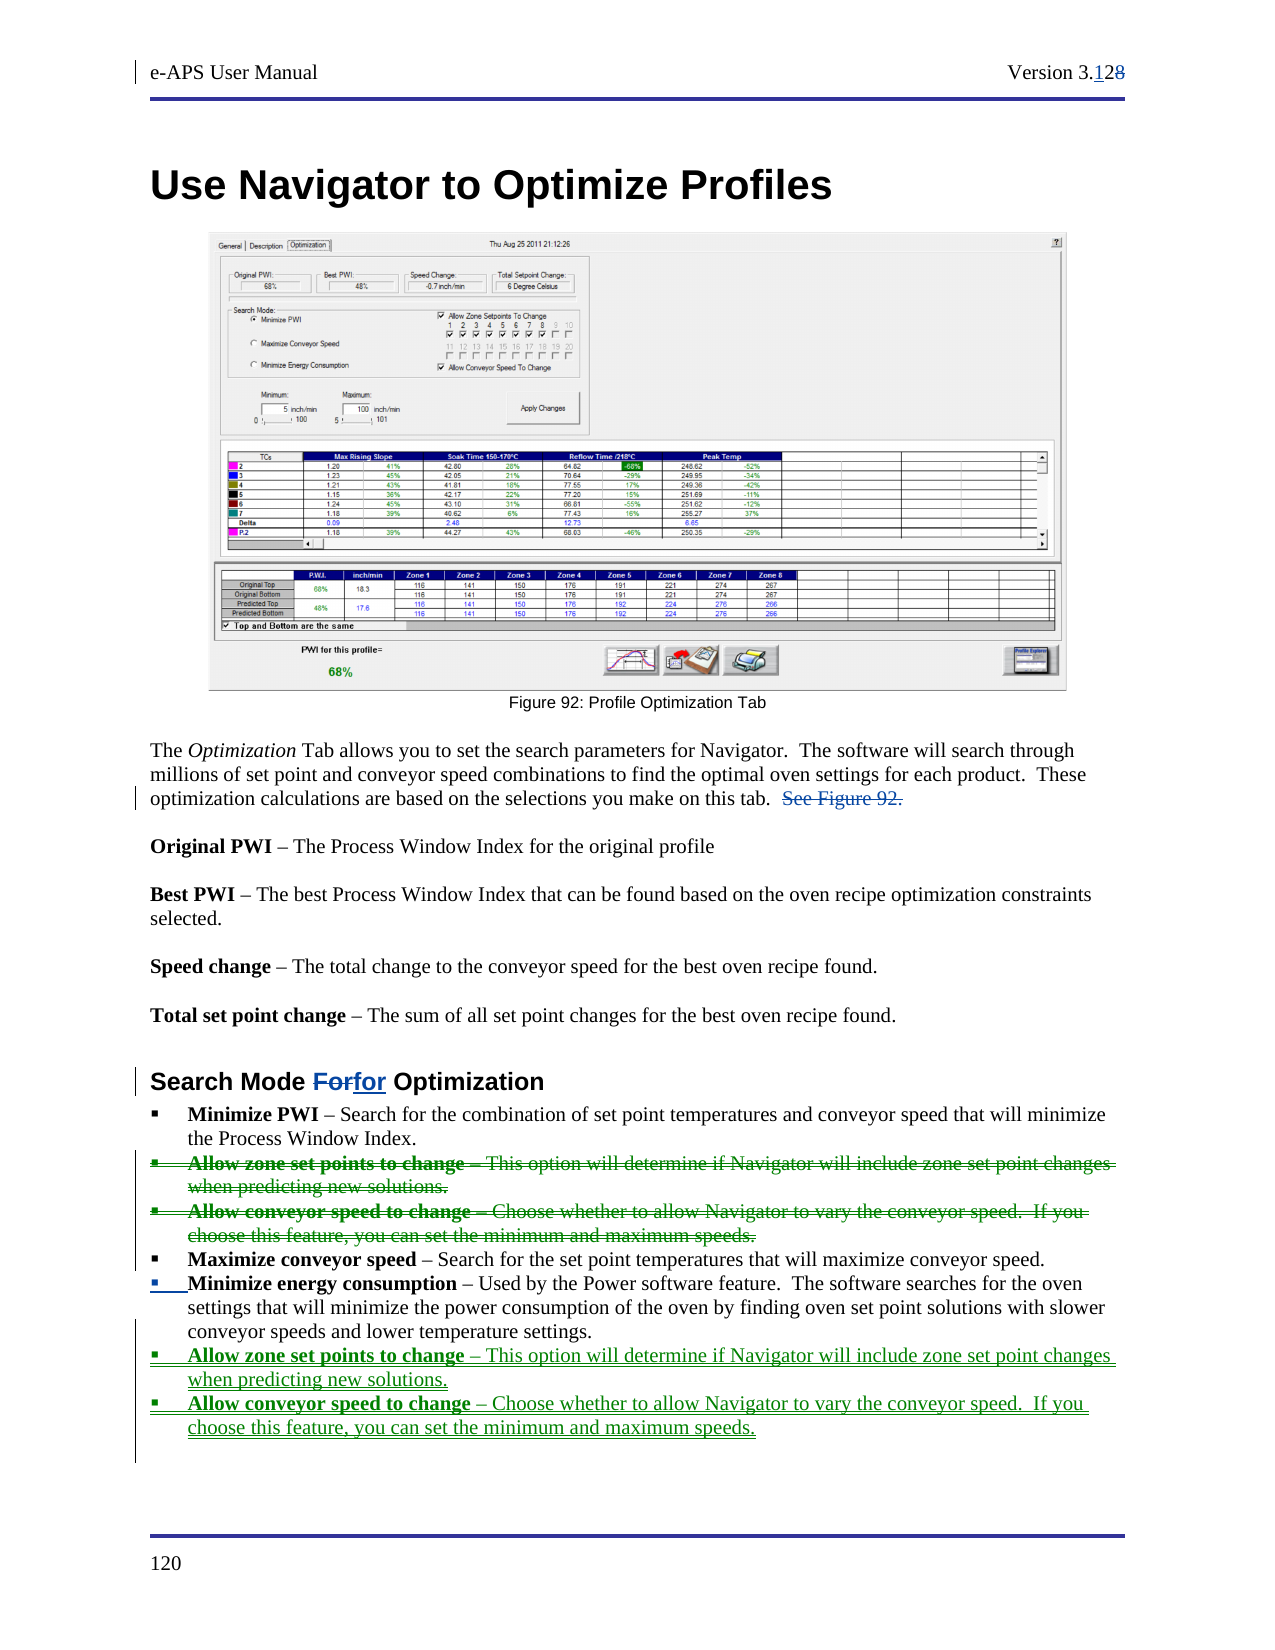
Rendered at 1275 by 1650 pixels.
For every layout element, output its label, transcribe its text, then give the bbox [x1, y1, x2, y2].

subtitle Search Mode Optimization [150, 1067, 1125, 1096]
text Original PWI – The Process Window Index for the original profile [150, 834, 1125, 858]
subtitle Use Navigator to Optimize Profiles [150, 160, 1125, 208]
list Maximize conveyor speed – Search for the set point temperatures that will maximize conveyor speed. [150, 1247, 1125, 1271]
text Figure 92: Profile Optimization Tab [150, 692, 1125, 712]
list Minimize PWI – Search for the combination of set point temperatures and conveyor speed that will minimize the Process Window Index. [150, 1102, 1125, 1150]
text The Optimization Tab allows you to set the search parameters for Navigator. The software will search through millions of set point and conveyor speed combinations to find the optimal oven settings for each product. These optimization calculations are based on the selections you make on this tab. [150, 738, 1127, 810]
text Best PWI – The best Process Window Index that can be found based on the oven recipe optimization constraints selected. [150, 882, 1125, 930]
text Speed change – The total change to the conveyor speed for the best oven recipe found. [150, 954, 1125, 978]
text Total set point change – The sum of all set point changes for the best oven recipe found. [150, 1002, 1125, 1027]
list Minimize energy consumption – Used by the Power software feature. The software searches for the oven settings that will minimize the power consumption of the oven by finding oven set point solutions with slower conveyor speeds and lower temperature settings. [150, 1271, 1125, 1343]
picture [208, 232, 1067, 691]
